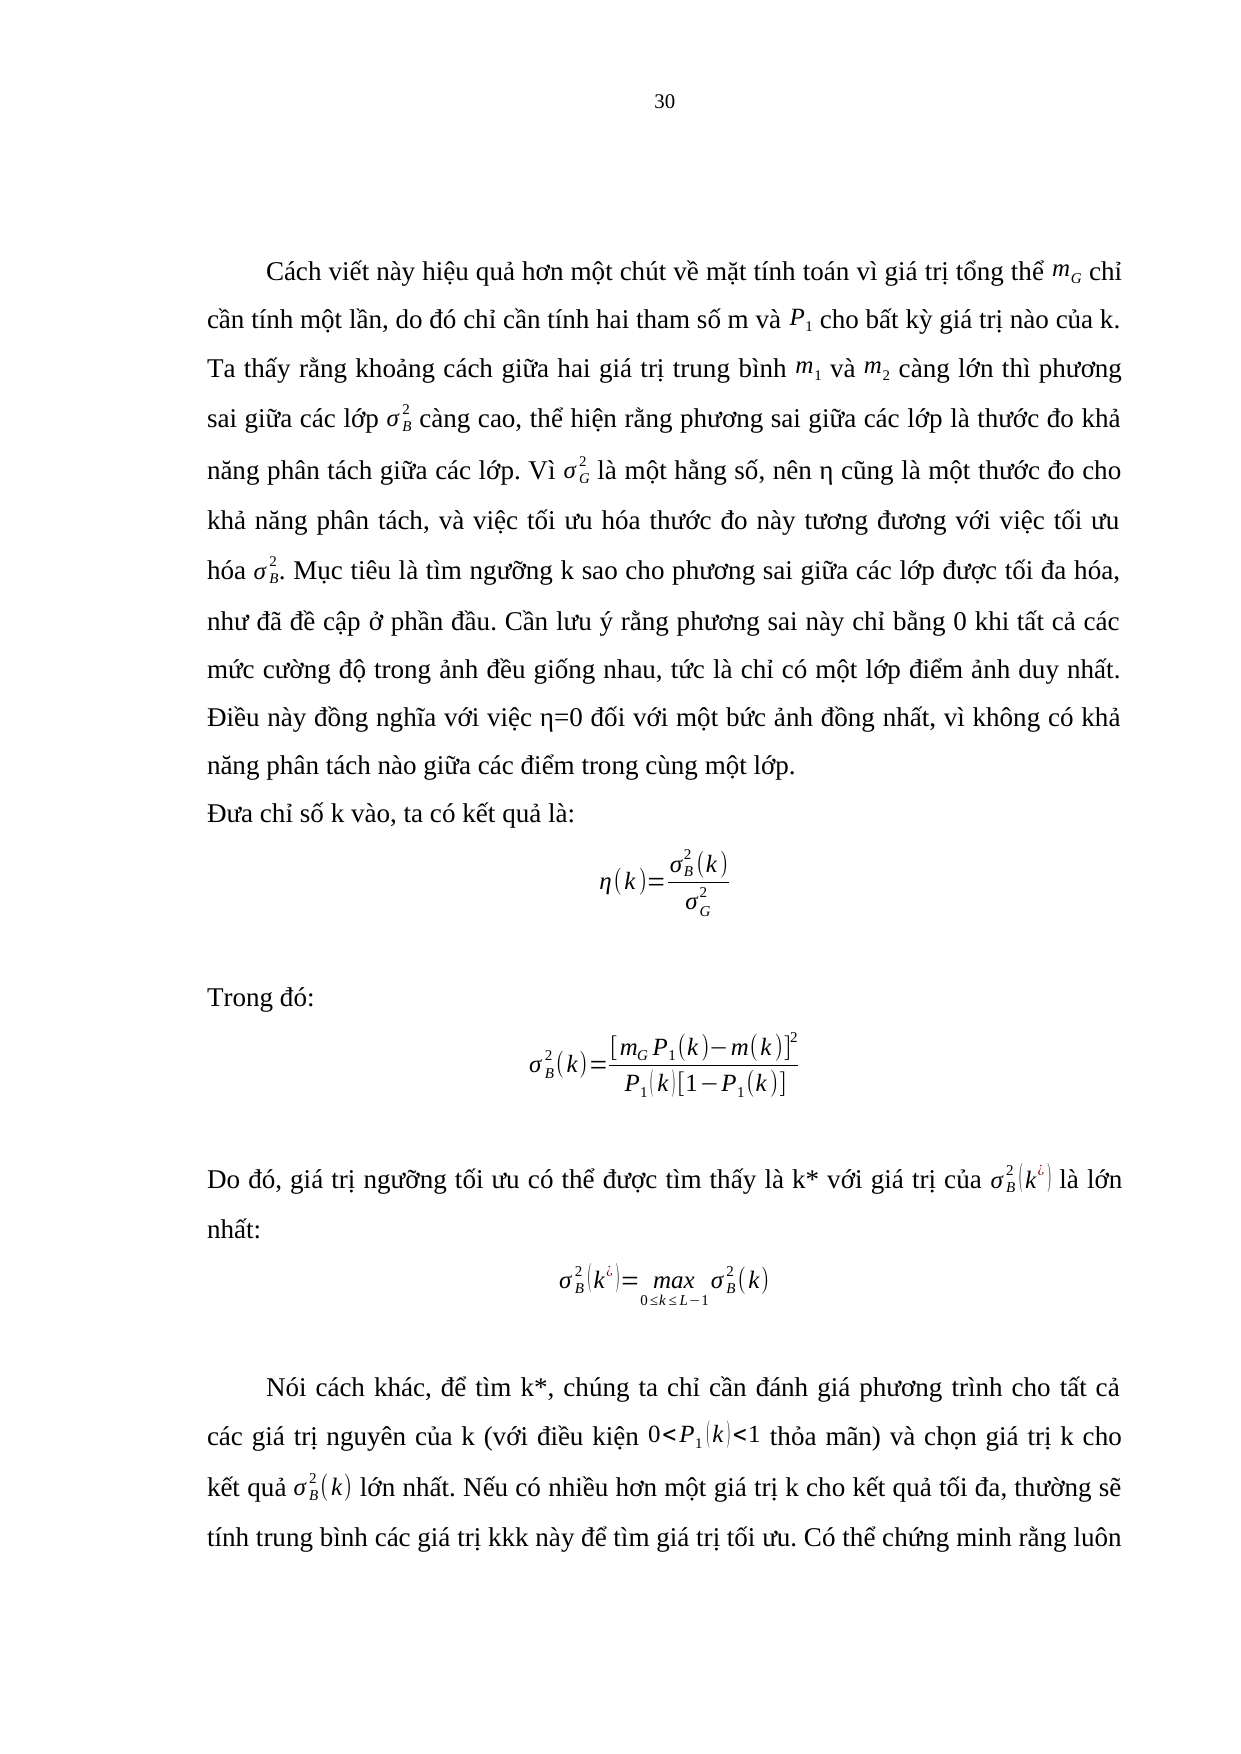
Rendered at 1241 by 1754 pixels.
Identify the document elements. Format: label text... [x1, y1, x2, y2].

text Đưa chỉ số k vào, ta có kết quả là: [207, 797, 1122, 829]
text Ta thấy rằng khoảng cách giữa hai giá trị trung bình ​ và ​ càng lớn thì phương sai giữa các lớp ​ càng cao, thể hiện rằng phương sai giữa các lớp là thước đo khả năng phân tách giữa các lớp. Vì ​ là một hằng số, nên η cũng là một thước đo cho khả năng phân tách, và việc tối ưu hóa thước đo này tương đương với việc tối ưu hóa . Mục tiêu là tìm ngưỡng k sao cho phương sai giữa các lớp được tối đa hóa, như đã đề cập ở phần đầu. Cần lưu ý rằng phương sai này chỉ bằng 0 khi tất cả các mức cường độ trong ảnh đều giống nhau, tức là chỉ có một lớp điểm ảnh duy nhất. Điều này đồng nghĩa với việc η=0 đối với một bức ảnh đồng nhất, vì không có khả năng phân tách nào giữa các điểm trong cùng một lớp. [207, 352, 1122, 780]
text Trong đó: [207, 981, 1122, 1012]
text Do đó, giá trị ngưỡng tối ưu có thể được tìm thấy là k* với giá trị của là lớn nhất: [207, 1162, 1122, 1245]
text Cách viết này hiệu quả hơn một chút về mặt tính toán vì giá trị tổng thể ​ chỉ cần tính một lần, do đó chỉ cần tính hai tham số m và ​ cho bất kỳ giá trị nào của k. [207, 255, 1122, 335]
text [207, 1371, 1122, 1552]
